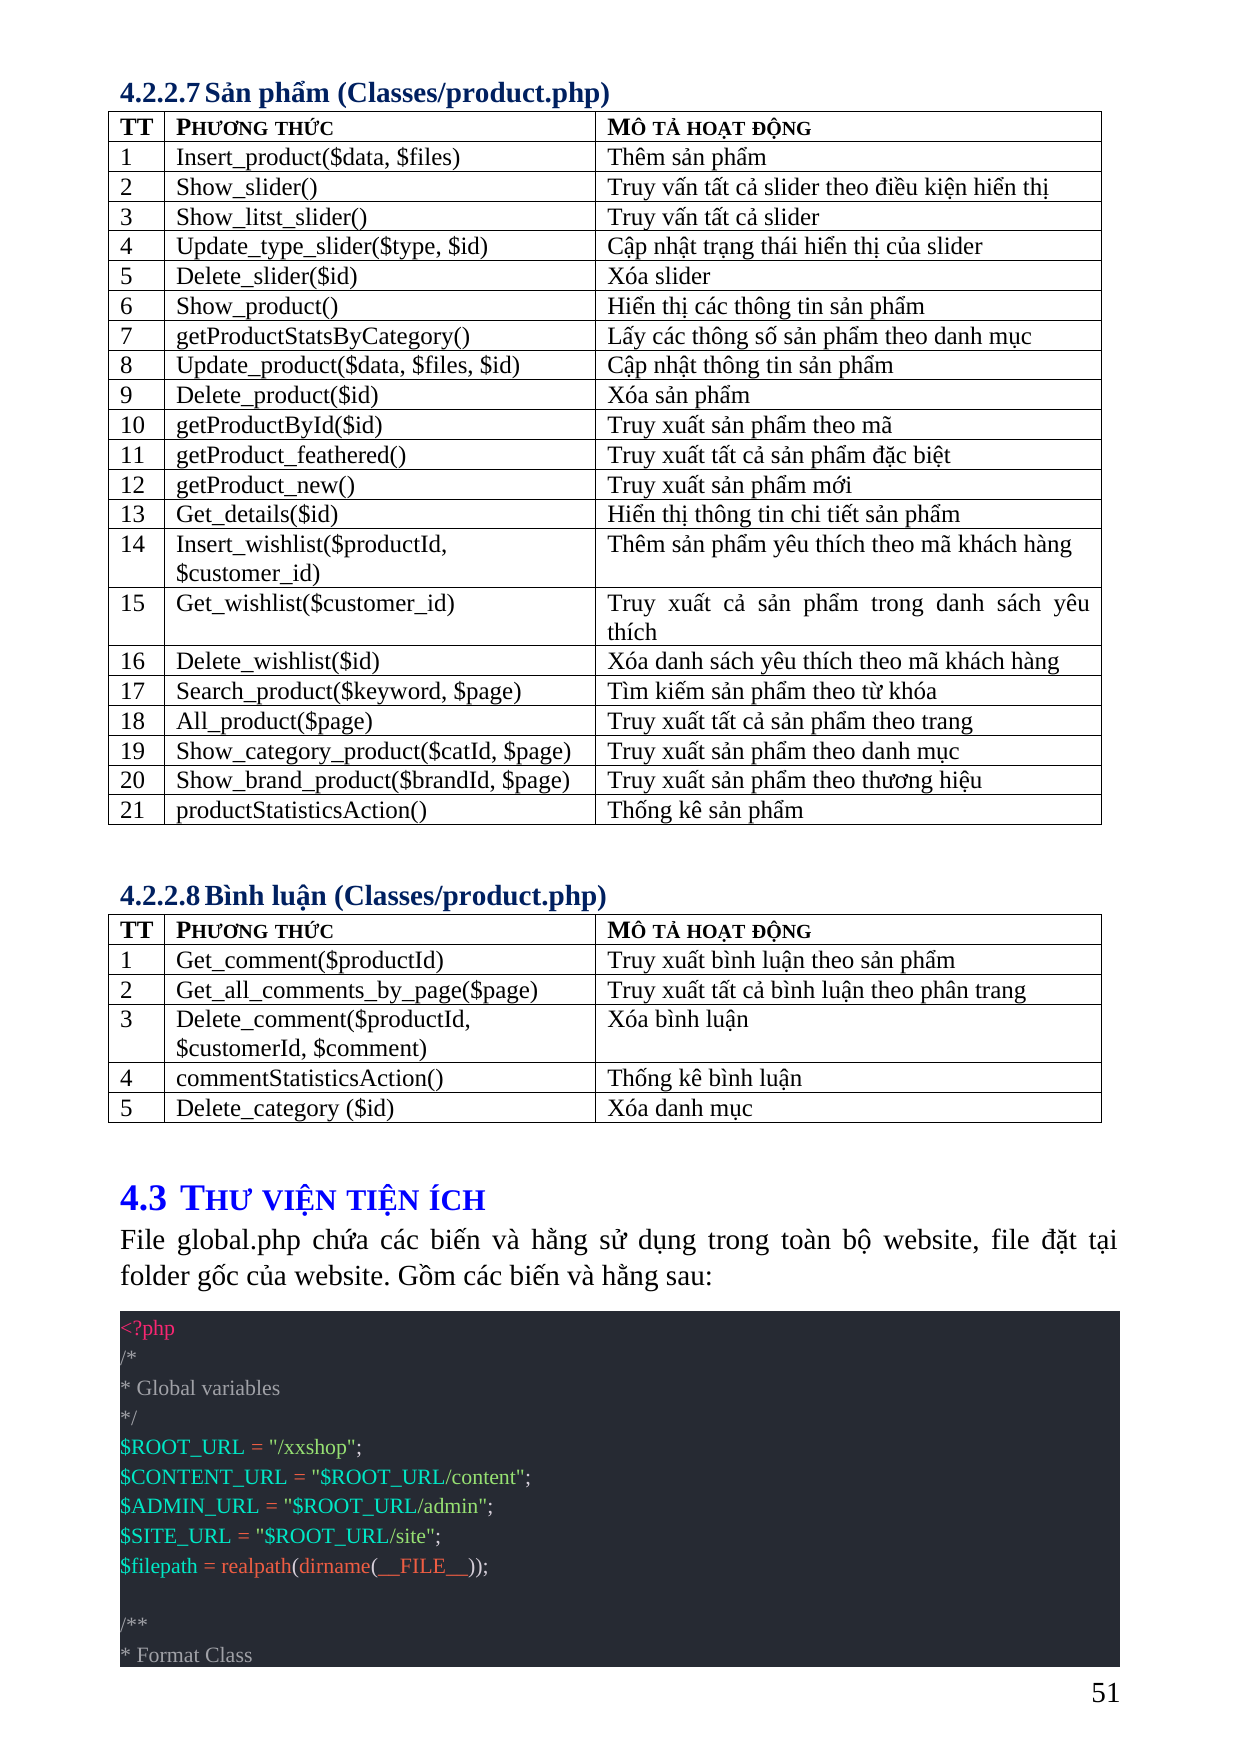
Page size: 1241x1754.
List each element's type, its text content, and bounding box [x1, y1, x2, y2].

table_cell 20 [109, 766, 164, 794]
table_cell Delete_wishlist($id) [165, 646, 595, 675]
text $ADMIN_URL = "$ROOT_URL/admin"; [120, 1489, 1120, 1519]
table_cell 10 [109, 410, 164, 439]
table_cell Thống kê sản phẩm [596, 795, 1101, 824]
table_cell Update_product($data, $files, $id) [165, 351, 595, 379]
table_cell 14 [109, 529, 164, 587]
table_cell Delete_category ($id) [165, 1093, 595, 1122]
table_cell Search_product($keyword, $page) [165, 676, 595, 705]
table_cell 5 [109, 1093, 164, 1122]
table_cell 11 [109, 440, 164, 469]
table_header Mô tả hoạt động [596, 915, 1101, 944]
table_cell 12 [109, 470, 164, 498]
table_cell Truy xuất sản phẩm theo mã [596, 410, 1101, 439]
text */ [120, 1400, 1120, 1430]
table_cell Delete_product($id) [165, 380, 595, 409]
table_cell 7 [109, 321, 164, 349]
table_cell 13 [109, 500, 164, 528]
table_cell Delete_slider($id) [165, 261, 595, 290]
table_cell Xóa sản phẩm [596, 380, 1101, 409]
table_cell Update_type_slider($type, $id) [165, 231, 595, 260]
table_cell 2 [109, 975, 164, 1003]
table_cell getProductById($id) [165, 410, 595, 439]
text <?php [120, 1311, 1120, 1341]
subtitle Sản phẩm (Classes/product.php) [120, 75, 1120, 108]
table_cell Truy xuất tất cả bình luận theo phân trang [596, 975, 1101, 1003]
text $filepath = realpath(dirname(__FILE__)); [120, 1548, 1120, 1578]
table_cell 1 [109, 945, 164, 974]
table_cell Get_details($id) [165, 500, 595, 528]
table_cell 15 [109, 588, 164, 645]
table_cell 17 [109, 676, 164, 705]
table_cell Show_slider() [165, 172, 595, 201]
table_cell Show_litst_slider() [165, 202, 595, 230]
table_cell getProduct_new() [165, 470, 595, 498]
table_cell Truy xuất bình luận theo sản phẩm [596, 945, 1101, 974]
text /* [120, 1341, 1120, 1370]
table_cell 21 [109, 795, 164, 824]
text /** [120, 1608, 1120, 1637]
table_cell Xóa danh sách yêu thích theo mã khách hàng [596, 646, 1101, 675]
table_cell Get_wishlist($customer_id) [165, 588, 595, 645]
table_cell 5 [109, 261, 164, 290]
table_cell Truy vấn tất cả slider [596, 202, 1101, 230]
table_cell 19 [109, 736, 164, 764]
table_cell Hiển thị thông tin chi tiết sản phẩm [596, 500, 1101, 528]
text $CONTENT_URL = "$ROOT_URL/content"; [120, 1459, 1120, 1489]
table_cell Xóa danh mục [596, 1093, 1101, 1122]
table_cell Show_product() [165, 291, 595, 320]
table_cell 8 [109, 351, 164, 379]
table_cell Get_comment($productId) [165, 945, 595, 974]
table_cell 4 [109, 1063, 164, 1092]
table_cell Cập nhật thông tin sản phẩm [596, 351, 1101, 379]
subtitle Thư viện tiện ích [120, 1175, 1120, 1218]
table_cell 3 [109, 202, 164, 230]
table_cell commentStatisticsAction() [165, 1063, 595, 1092]
text $SITE_URL = "$ROOT_URL/site"; [120, 1519, 1120, 1548]
table_cell Hiển thị các thông tin sản phẩm [596, 291, 1101, 320]
text $ROOT_URL = "/xxshop"; [120, 1430, 1120, 1459]
table_cell productStatisticsAction() [165, 795, 595, 824]
table_header Phương thức [165, 112, 595, 141]
table_cell Truy xuất tất cả sản phẩm đặc biệt [596, 440, 1101, 469]
table_header TT [109, 112, 164, 141]
table_header Phương thức [165, 915, 595, 944]
table_cell 18 [109, 706, 164, 735]
table_header TT [109, 915, 164, 944]
table_cell 9 [109, 380, 164, 409]
table_cell Show_category_product($catId, $page) [165, 736, 595, 764]
text * Global variables [120, 1370, 1120, 1400]
table_cell Truy xuất cả sản phẩm trong danh sách yêu thích [596, 588, 1101, 645]
table_cell Xóa bình luận [596, 1005, 1101, 1062]
text File global.php chứa các biến và hằng sử dụng trong toàn bộ website, file đặt tại folder gốc của website. Gồm các biến và hằng sau: [120, 1222, 1120, 1292]
table_cell Thêm sản phẩm [596, 142, 1101, 171]
table_cell Truy xuất sản phẩm theo thương hiệu [596, 766, 1101, 794]
table_cell Get_all_comments_by_page($page) [165, 975, 595, 1003]
table_cell Thêm sản phẩm yêu thích theo mã khách hàng [596, 529, 1101, 587]
table_cell 3 [109, 1005, 164, 1062]
text * Format Class [120, 1637, 1120, 1667]
table_cell getProductStatsByCategory() [165, 321, 595, 349]
table_cell Lấy các thông số sản phẩm theo danh mục [596, 321, 1101, 349]
table_cell All_product($page) [165, 706, 595, 735]
table_cell Insert_product($data, $files) [165, 142, 595, 171]
table_cell 2 [109, 172, 164, 201]
table_cell 16 [109, 646, 164, 675]
table_header Mô tả hoạt động [596, 112, 1101, 141]
table_cell Truy xuất sản phẩm theo danh mục [596, 736, 1101, 764]
table_cell Truy xuất tất cả sản phẩm theo trang [596, 706, 1101, 735]
table_cell getProduct_feathered() [165, 440, 595, 469]
table_cell 6 [109, 291, 164, 320]
table_cell Tìm kiếm sản phẩm theo từ khóa [596, 676, 1101, 705]
table_cell 1 [109, 142, 164, 171]
table_cell Thống kê bình luận [596, 1063, 1101, 1092]
table_cell Xóa slider [596, 261, 1101, 290]
subtitle Bình luận (Classes/product.php) [120, 878, 1120, 911]
table_cell Show_brand_product($brandId, $page) [165, 766, 595, 794]
table_cell Truy vấn tất cả slider theo điều kiện hiển thị [596, 172, 1101, 201]
table_cell Insert_wishlist($productId, $customer_id) [165, 529, 595, 587]
table_cell 4 [109, 231, 164, 260]
table_cell Cập nhật trạng thái hiển thị của slider [596, 231, 1101, 260]
table_cell Delete_comment($productId, $customerId, $comment) [165, 1005, 595, 1062]
table_cell Truy xuất sản phẩm mới [596, 470, 1101, 498]
